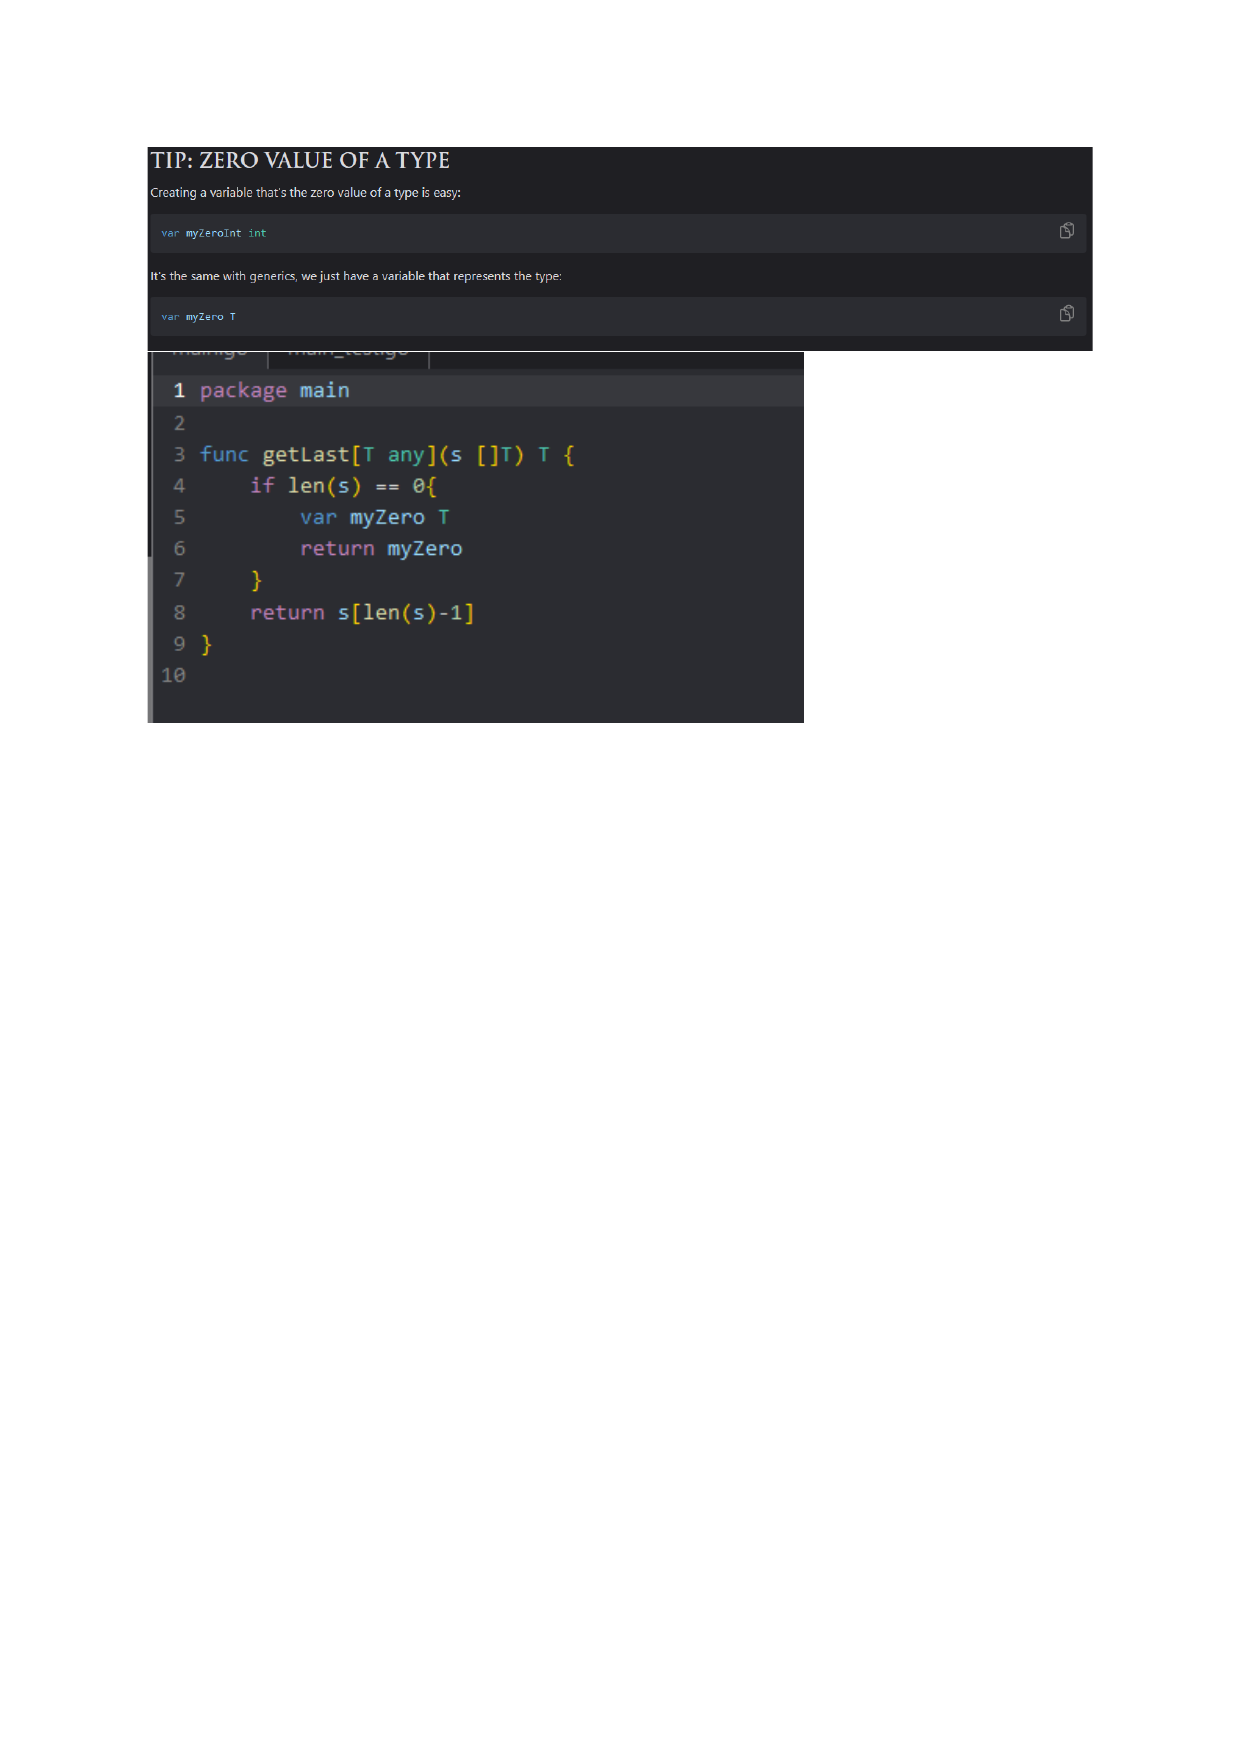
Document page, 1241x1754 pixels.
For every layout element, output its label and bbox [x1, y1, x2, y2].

picture [147, 352, 804, 723]
picture [147, 147, 1093, 351]
